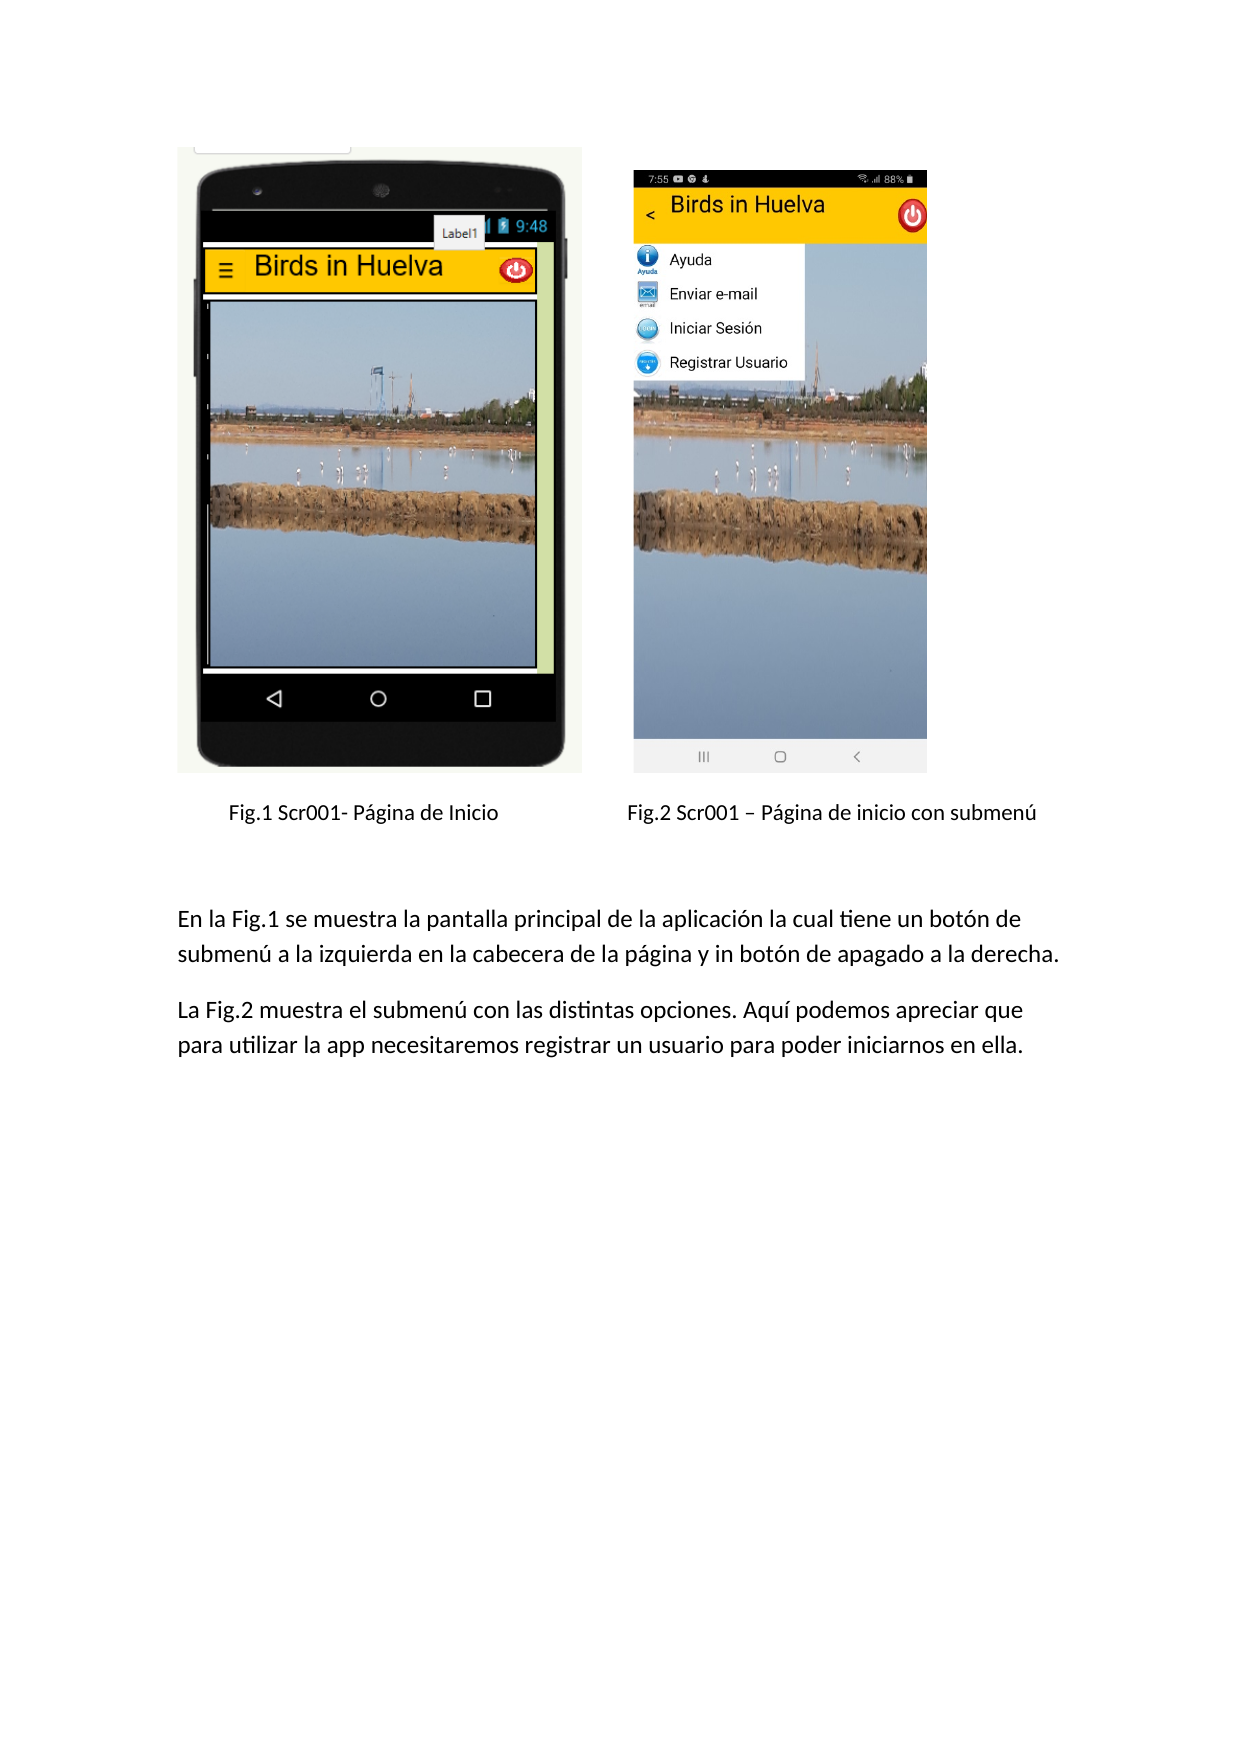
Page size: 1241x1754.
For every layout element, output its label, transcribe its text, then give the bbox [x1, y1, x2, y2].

text En la Fig.1 se muestra la pantalla principal de la aplicación la cual tiene un botón de submenú a la izquierda en la cabecera de la página y in botón de apagado a la derecha. [177, 904, 1063, 969]
picture [633, 170, 927, 773]
text Fig.1 Scr001- Página de Inicio Fig.2 Scr001 – Página de inicio con submenú [177, 798, 1063, 826]
picture [177, 147, 582, 773]
text La Fig.2 muestra el submenú con las distintas opciones. Aquí podemos apreciar que para utilizar la app necesitaremos registrar un usuario para poder iniciarnos en ella. [177, 994, 1063, 1060]
